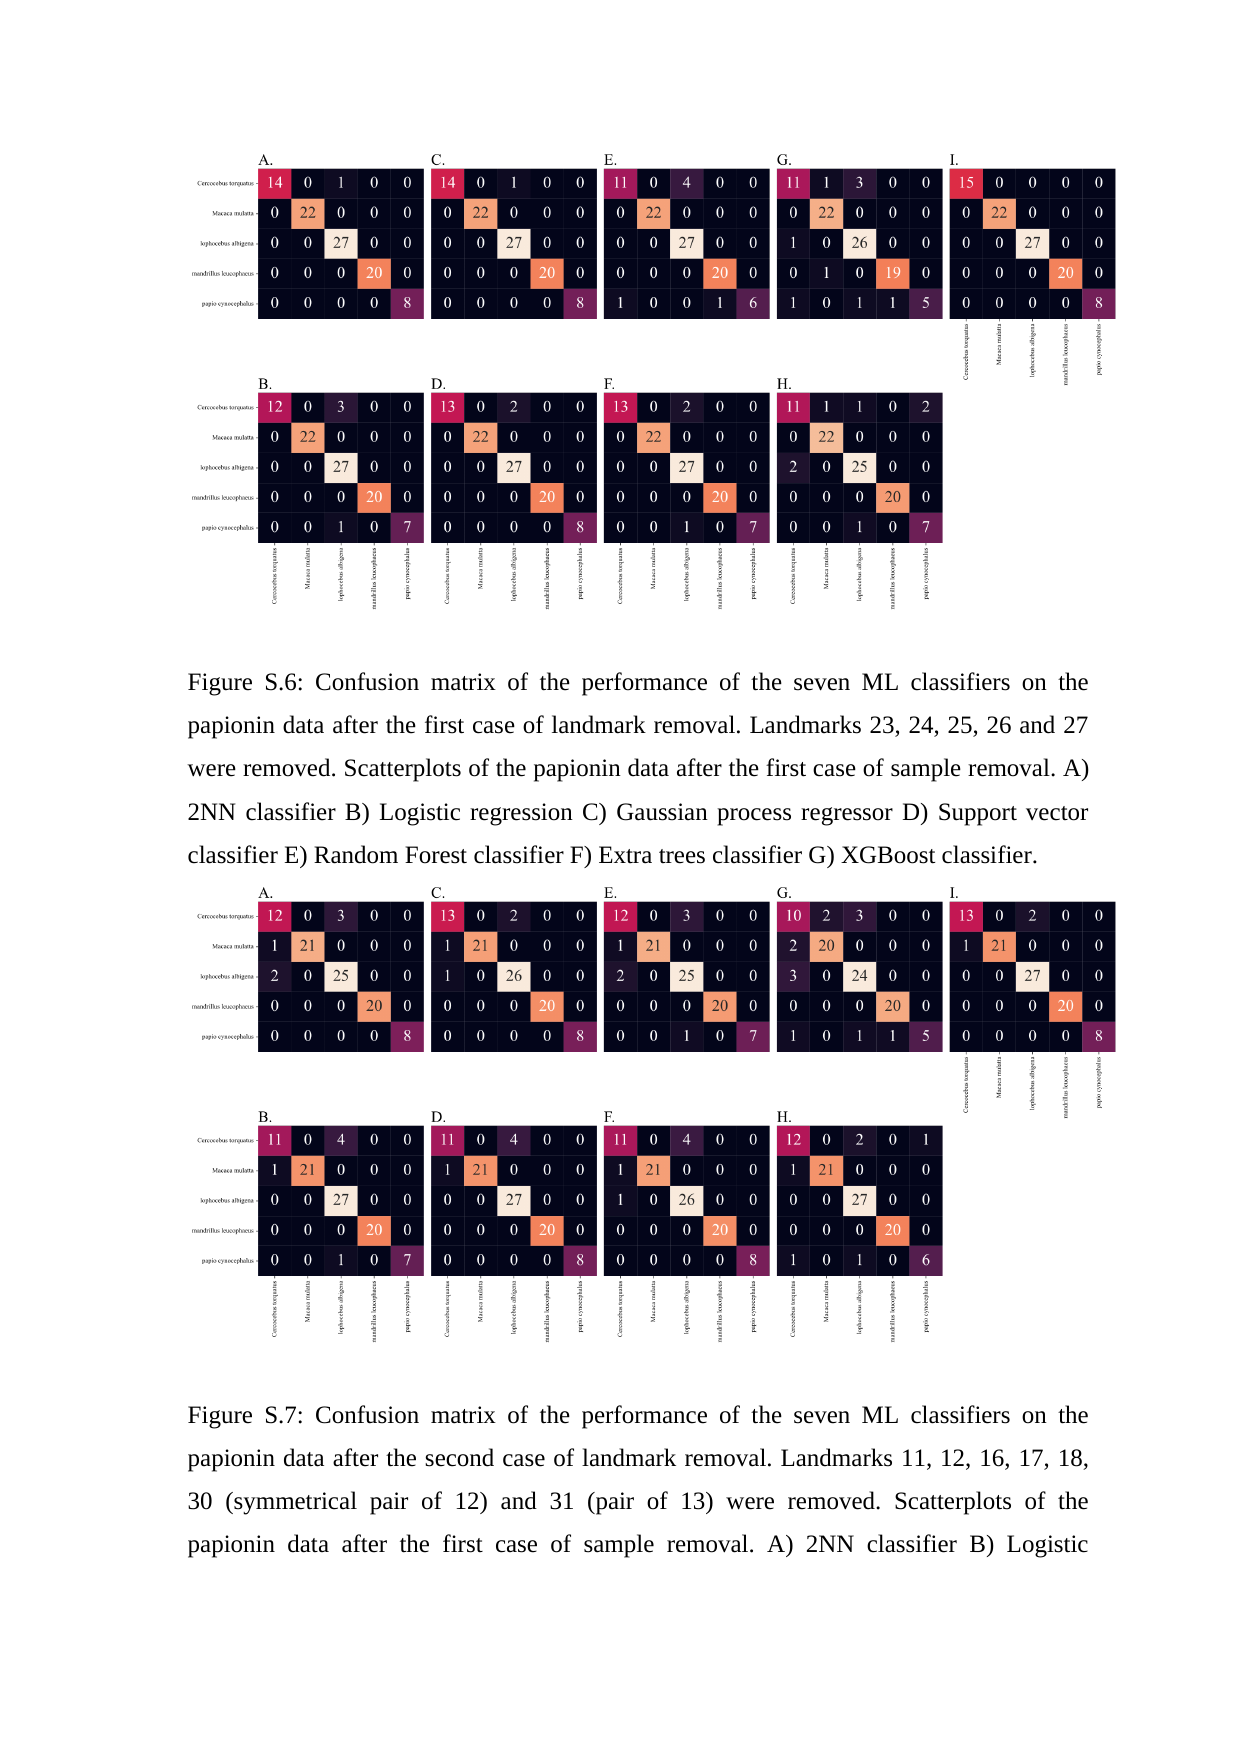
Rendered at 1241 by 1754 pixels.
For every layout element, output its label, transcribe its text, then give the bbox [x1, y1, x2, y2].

list Figure S.6: Confusion matrix of the performance of the seven ML classifiers on the papionin data after the first case of landmark removal. Landmarks 23, 24, 25, 26 and 27 were removed. Scatterplots of the papionin data after the first case of sample removal. A) 2NN classifier B) Logistic regression C) Gaussian process regressor D) Support vector classifier E) Random Forest classifier F) Extra trees classifier G) XGBoost classifier. [187, 667, 1090, 868]
picture [187, 882, 1120, 1347]
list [187, 1400, 1090, 1558]
picture [187, 150, 1120, 614]
